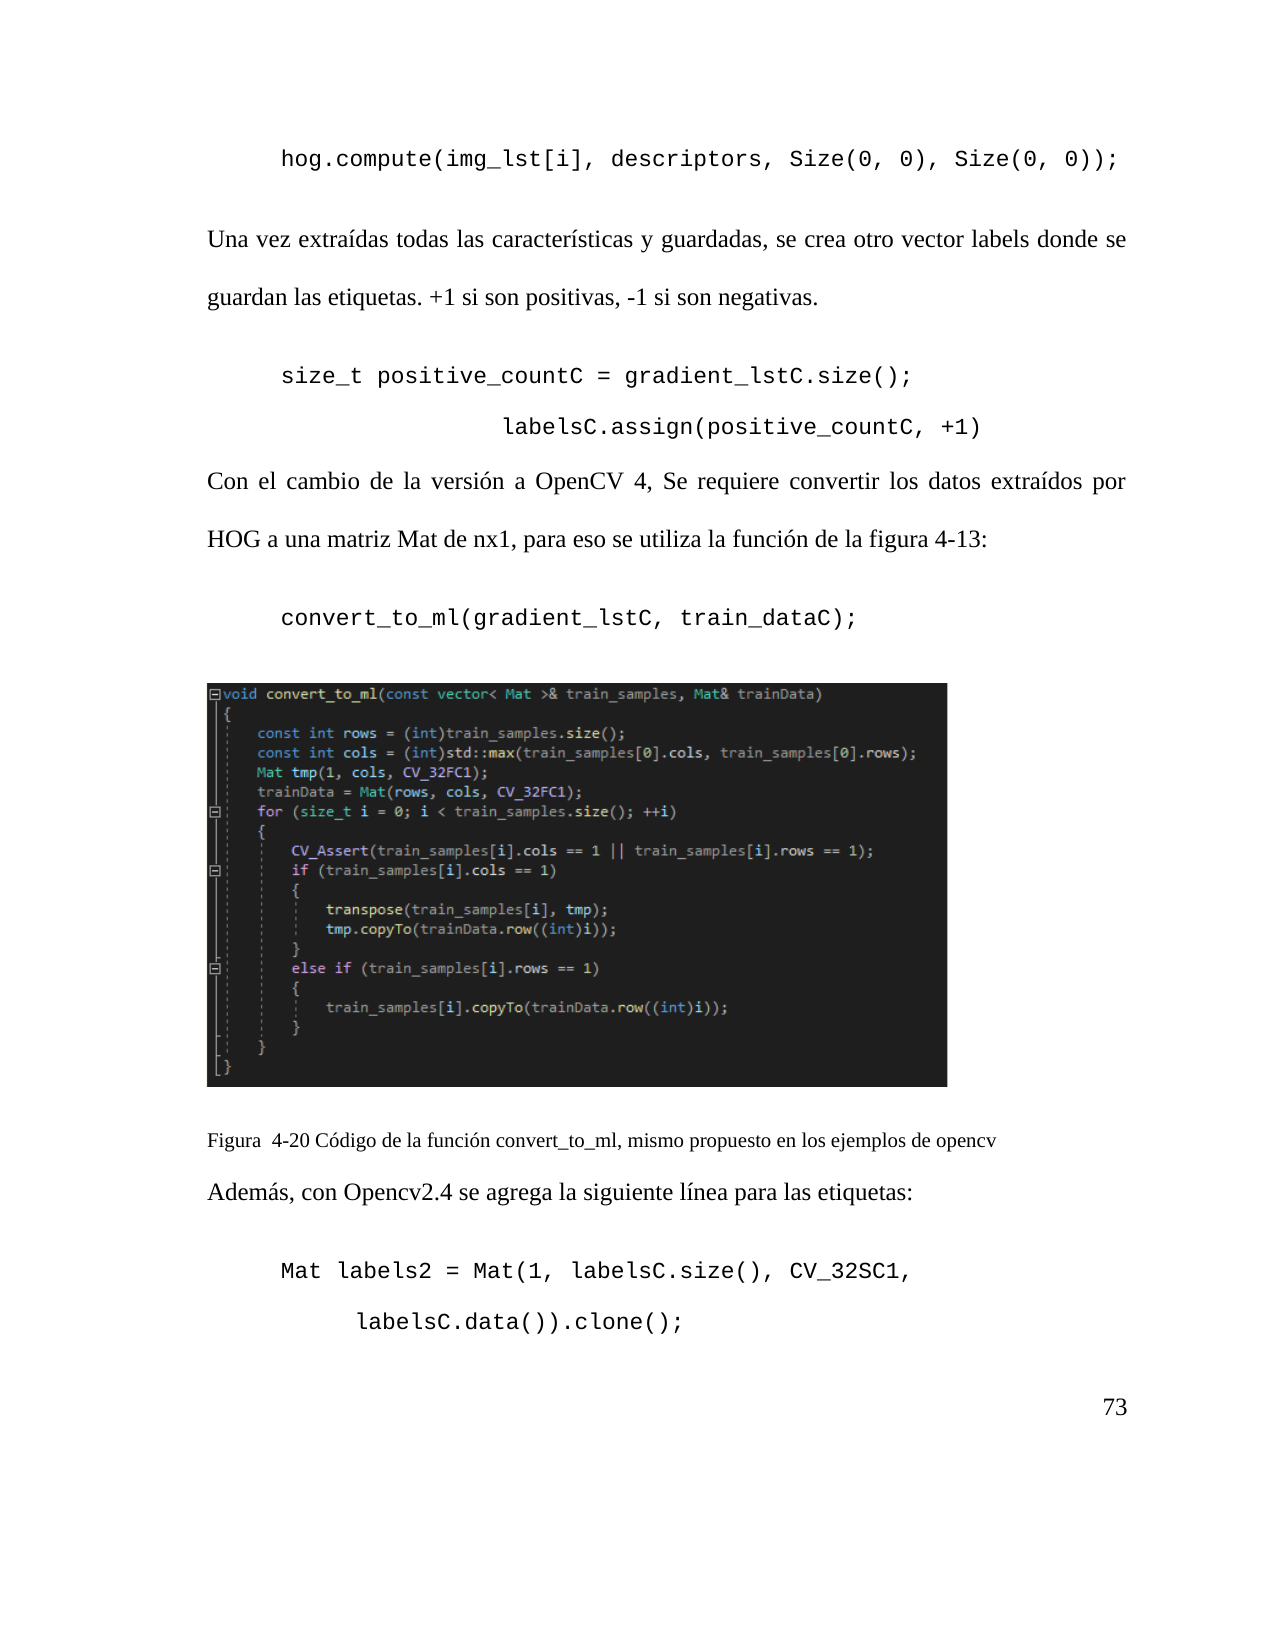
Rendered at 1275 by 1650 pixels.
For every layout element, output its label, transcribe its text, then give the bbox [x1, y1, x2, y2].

text convert_to_ml(gradient_lstC, train_dataC); [207, 606, 1127, 632]
text labelsC.data()).clone(); [281, 1310, 1127, 1336]
text size_t positive_countC = gradient_lstC.size(); [281, 364, 1127, 391]
text labelsC.assign(positive_countC, +1) [281, 416, 1127, 441]
text Mat labels2 = Mat(1, labelsC.size(), CV_32SC1, [207, 1259, 1127, 1285]
text Figura 4-13 Código de la función convert_to_ml, mismo propuesto en los ejemplos de opencv [207, 1128, 1127, 1152]
picture [206, 683, 948, 1087]
text Además, con Opencv2.4 se agrega la siguiente línea para las etiquetas: [207, 1177, 1127, 1206]
text Con el cambio de la versión a OpenCV 4, Se requiere convertir los datos extraídos por HOG a una matriz Mat de nx1, para eso se utiliza la función de la figura 4-13: [207, 466, 1127, 553]
text Una vez extraídas todas las características y guardadas, se crea otro vector labels donde se guardan las etiquetas. +1 si son positivas, -1 si son negativas. [207, 224, 1127, 311]
text hog.compute(img_lst[i], descriptors, Size(0, 0), Size(0, 0)); [207, 148, 1127, 174]
